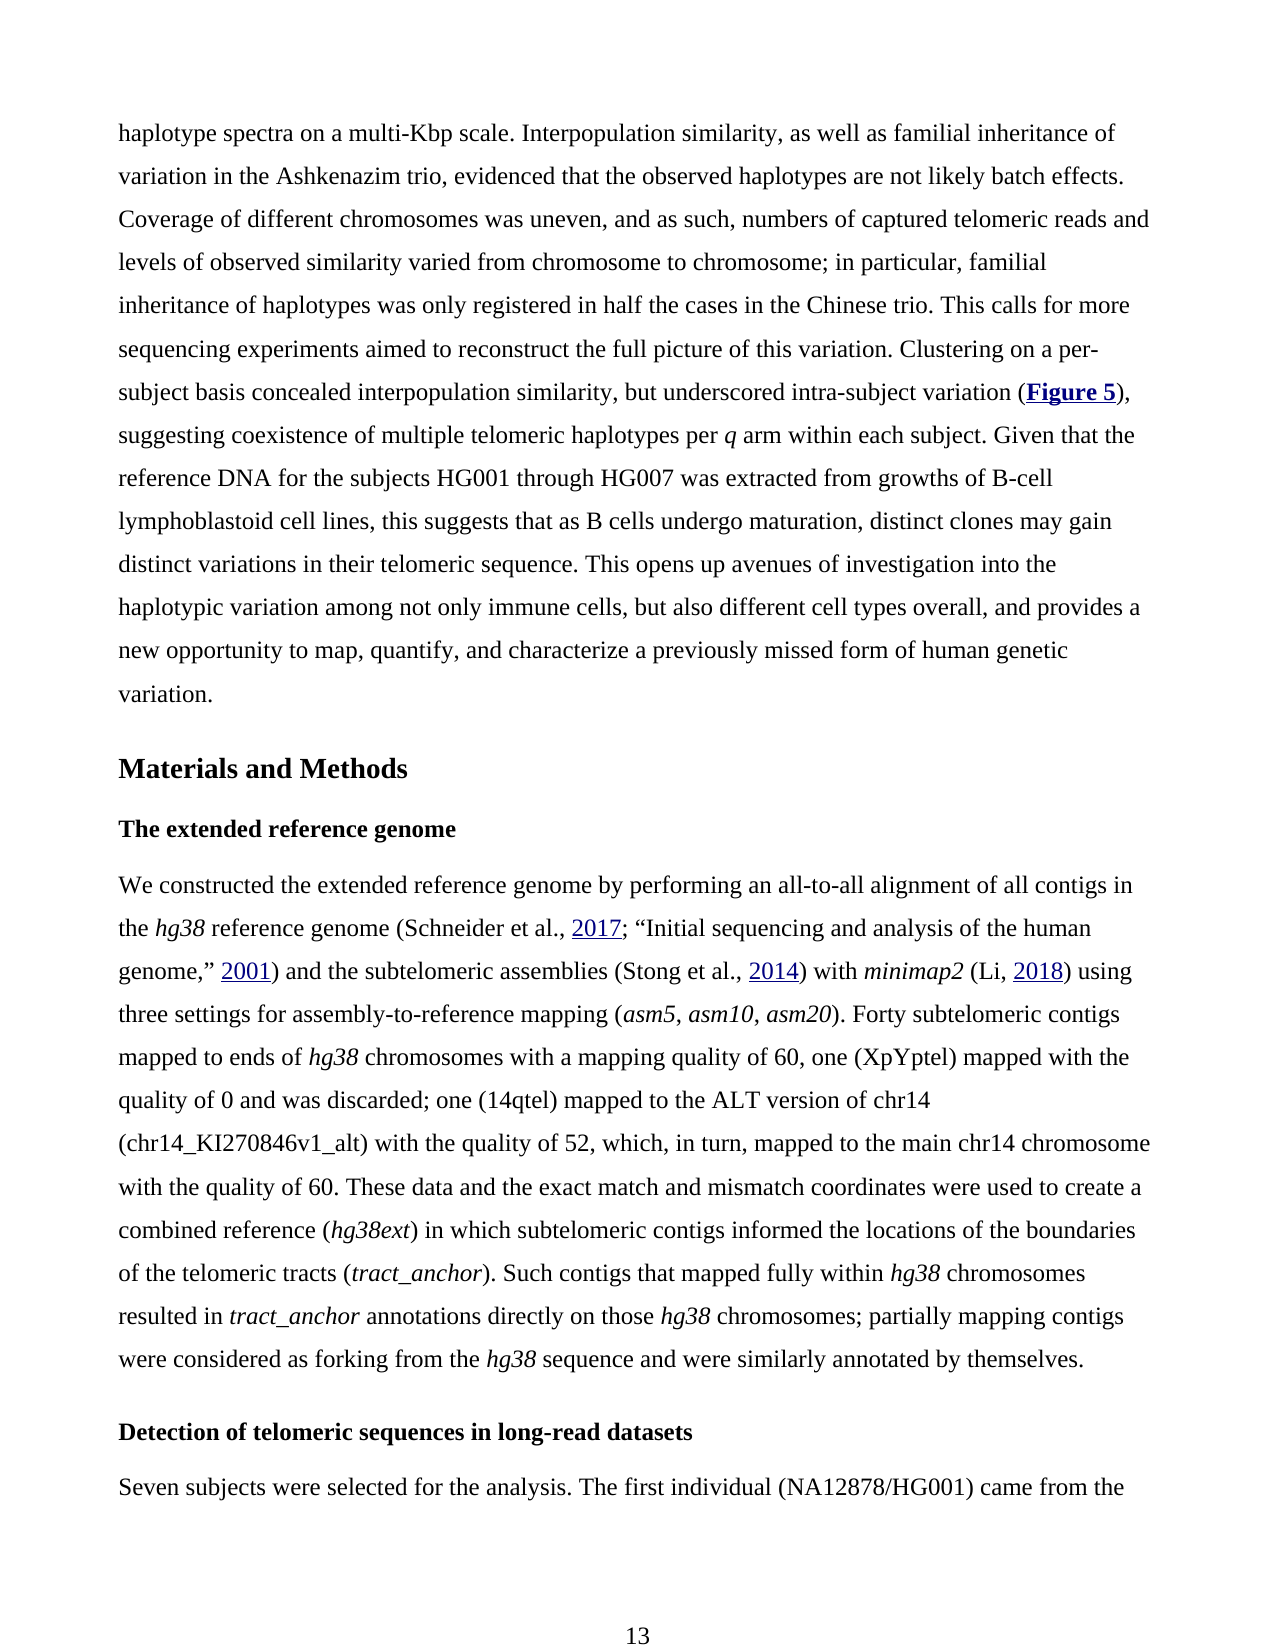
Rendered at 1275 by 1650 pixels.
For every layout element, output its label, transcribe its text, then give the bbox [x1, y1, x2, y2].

subtitle Detection of telomeric sequences in long-read datasets [118, 1417, 1157, 1446]
text haplotype spectra on a multi-Kbp scale. Interpopulation similarity, as well as familial inheritance of variation in the Ashkenazim trio, evidenced that the observed haplotypes are not likely batch effects. Coverage of different chromosomes was uneven, and as such, numbers of captured telomeric reads and levels of observed similarity varied from chromosome to chromosome; in particular, familial inheritance of haplotypes was only registered in half the cases in the Chinese trio. This calls for more sequencing experiments aimed to reconstruct the full picture of this variation. Clustering on a per-subject basis concealed interpopulation similarity, but underscored intra-subject variation (Figure 5), suggesting coexistence of multiple telomeric haplotypes per q arm within each subject. Given that the reference DNA for the subjects HG001 through HG007 was extracted from growths of B-cell lymphoblastoid cell lines, this suggests that as B cells undergo maturation, distinct clones may gain distinct variations in their telomeric sequence. This opens up avenues of investigation into the haplotypic variation among not only immune cells, but also different cell types overall, and provides a new opportunity to map, quantify, and characterize a previously missed form of human genetic variation. [118, 118, 1157, 707]
subtitle Materials and Methods [118, 751, 1157, 785]
subtitle The extended reference genome [118, 814, 1157, 843]
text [118, 1472, 1157, 1501]
text We constructed the extended reference genome by performing an all-to-all alignment of all contigs in the hg38 reference genome (Schneider et al., 2017; “Initial sequencing and analysis of the human genome,” 2001) and the subtelomeric assemblies (Stong et al., 2014) with minimap2 (Li, 2018) using three settings for assembly-to-reference mapping (asm5, asm10, asm20). Forty subtelomeric contigs mapped to ends of hg38 chromosomes with a mapping quality of 60, one (XpYptel) mapped with the quality of 0 and was discarded; one (14qtel) mapped to the ALT version of chr14 (chr14_KI270846v1_alt) with the quality of 52, which, in turn, mapped to the main chr14 chromosome with the quality of 60. These data and the exact match and mismatch coordinates were used to create a combined reference (hg38ext) in which subtelomeric contigs informed the locations of the boundaries of the telomeric tracts (tract_anchor). Such contigs that mapped fully within hg38 chromosomes resulted in tract_anchor annotations directly on those hg38 chromosomes; partially mapping contigs were considered as forking from the hg38 sequence and were similarly annotated by themselves. [118, 870, 1157, 1373]
